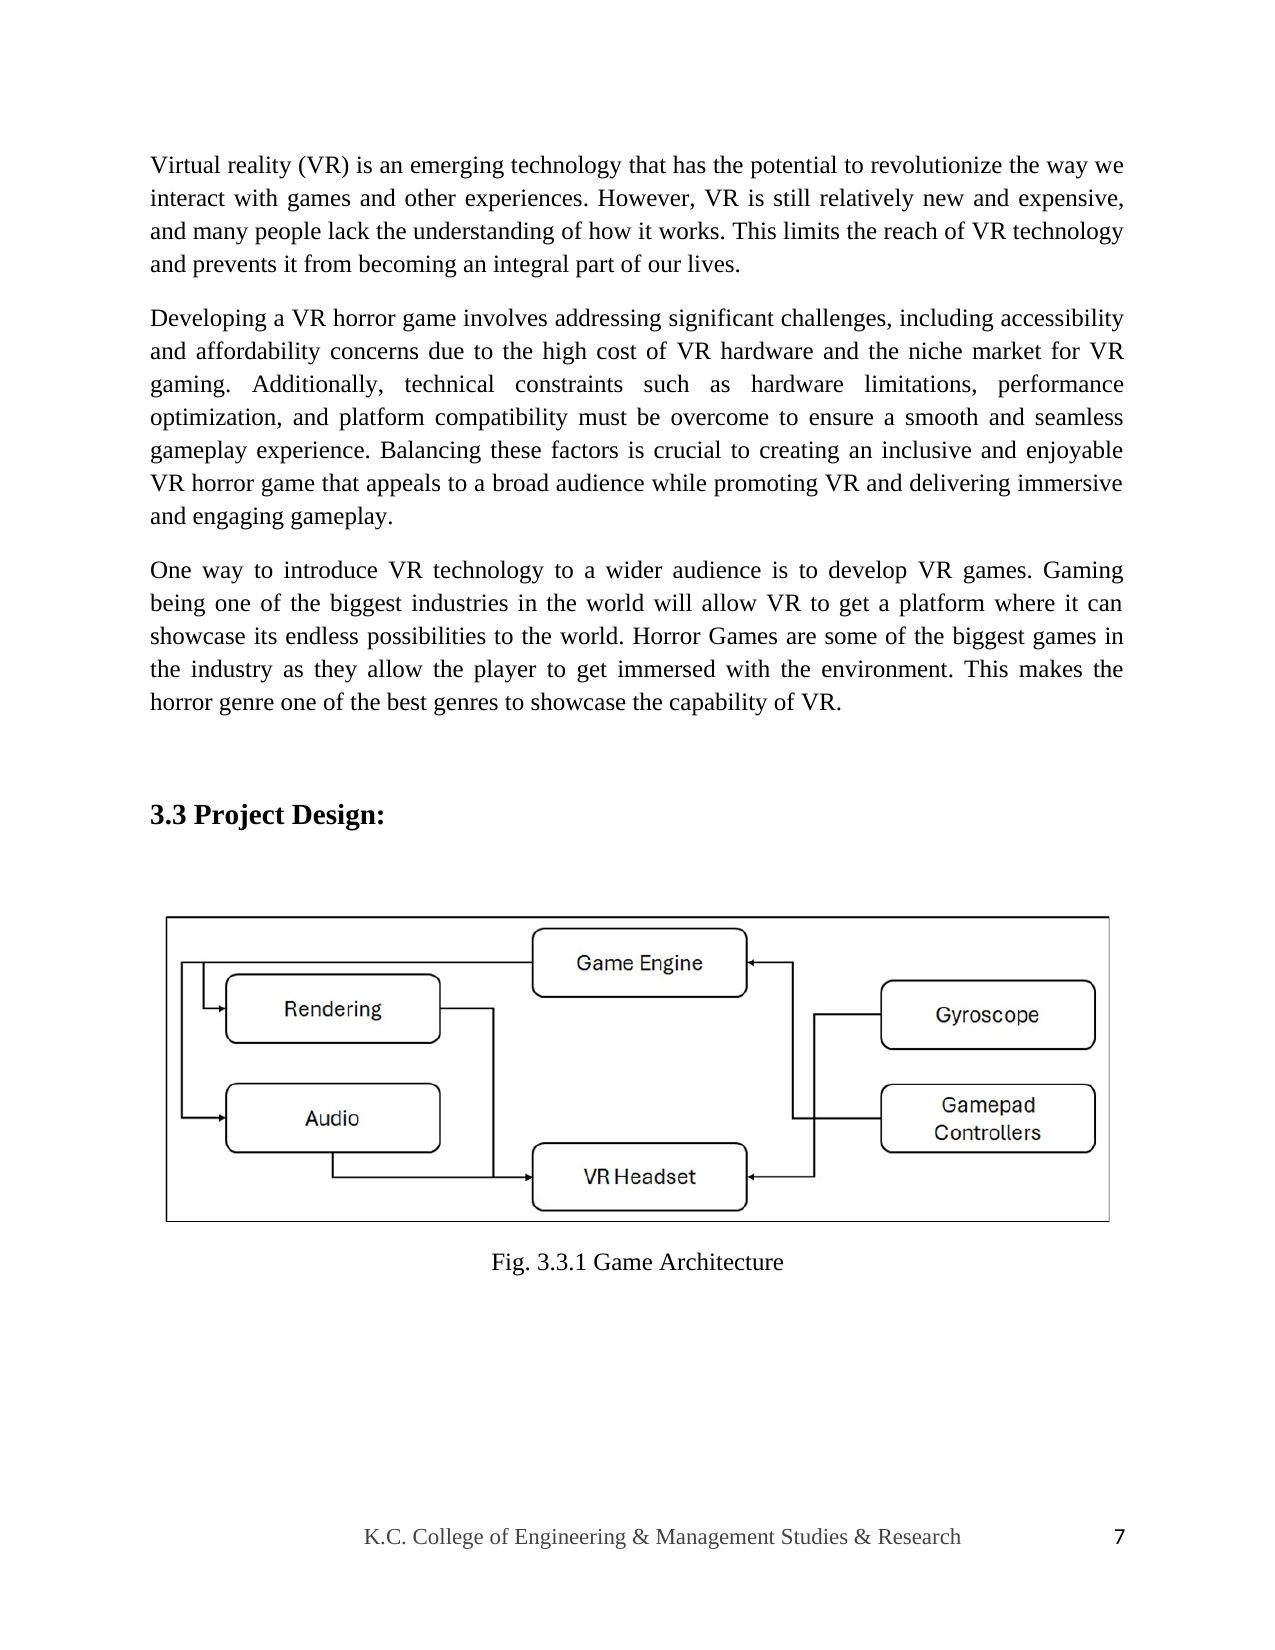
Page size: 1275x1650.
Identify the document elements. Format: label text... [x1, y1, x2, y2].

text Virtual reality (VR) is an emerging technology that has the potential to revolutionize the way we interact with games and other experiences. However, VR is still relatively new and expensive, and many people lack the understanding of how it works. This limits the reach of VR technology and prevents it from becoming an integral part of our lives. [150, 150, 1125, 278]
text Developing a VR horror game involves addressing significant challenges, including accessibility and affordability concerns due to the high cost of VR hardware and the niche market for VR gaming. Additionally, technical constraints such as hardware limitations, performance optimization, and platform compatibility must be overcome to ensure a smooth and seamless gameplay experience. Balancing these factors is crucial to creating an inclusive and enjoyable VR horror game that appeals to a broad audience while promoting VR and delivering immersive and engaging gameplay. [150, 303, 1125, 530]
text One way to introduce VR technology to a wider audience is to develop VR games. Gaming being one of the biggest industries in the world will allow VR to get a platform where it can showcase its endless possibilities to the world. Horror Games are some of the biggest games in the industry as they allow the player to get immersed with the environment. This makes the horror genre one of the best genres to showcase the capability of VR. [150, 555, 1125, 716]
text Fig. 3.3.1 Game Architecture [150, 1247, 1125, 1276]
text 3.3 Project Design: [150, 797, 1125, 831]
picture [165, 916, 1110, 1222]
